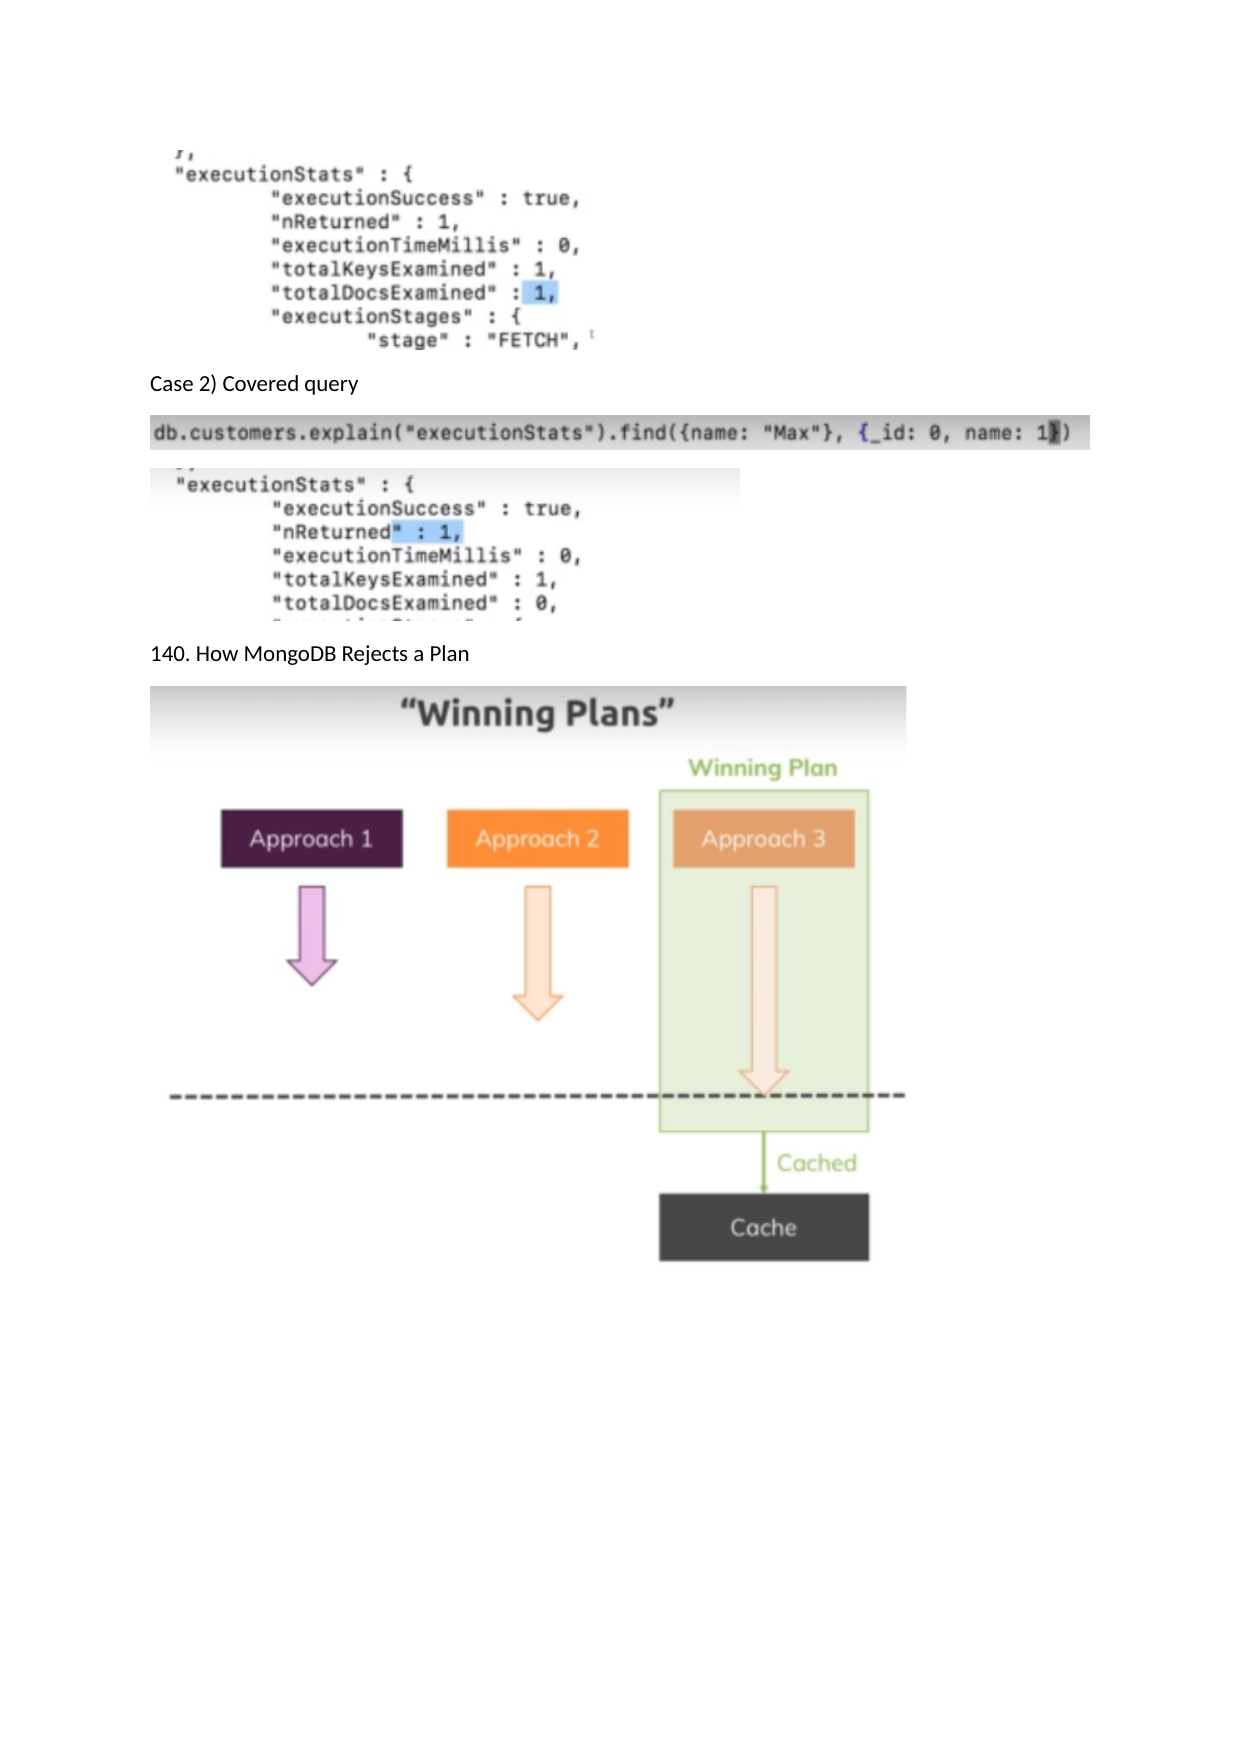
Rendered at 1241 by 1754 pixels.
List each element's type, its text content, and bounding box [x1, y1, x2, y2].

picture [150, 415, 1091, 450]
text 140. How MongoDB Rejects a Plan [150, 639, 1090, 667]
picture [150, 150, 797, 350]
picture [150, 686, 907, 1268]
picture [150, 468, 740, 621]
text Case 2) Covered query [150, 369, 1090, 397]
